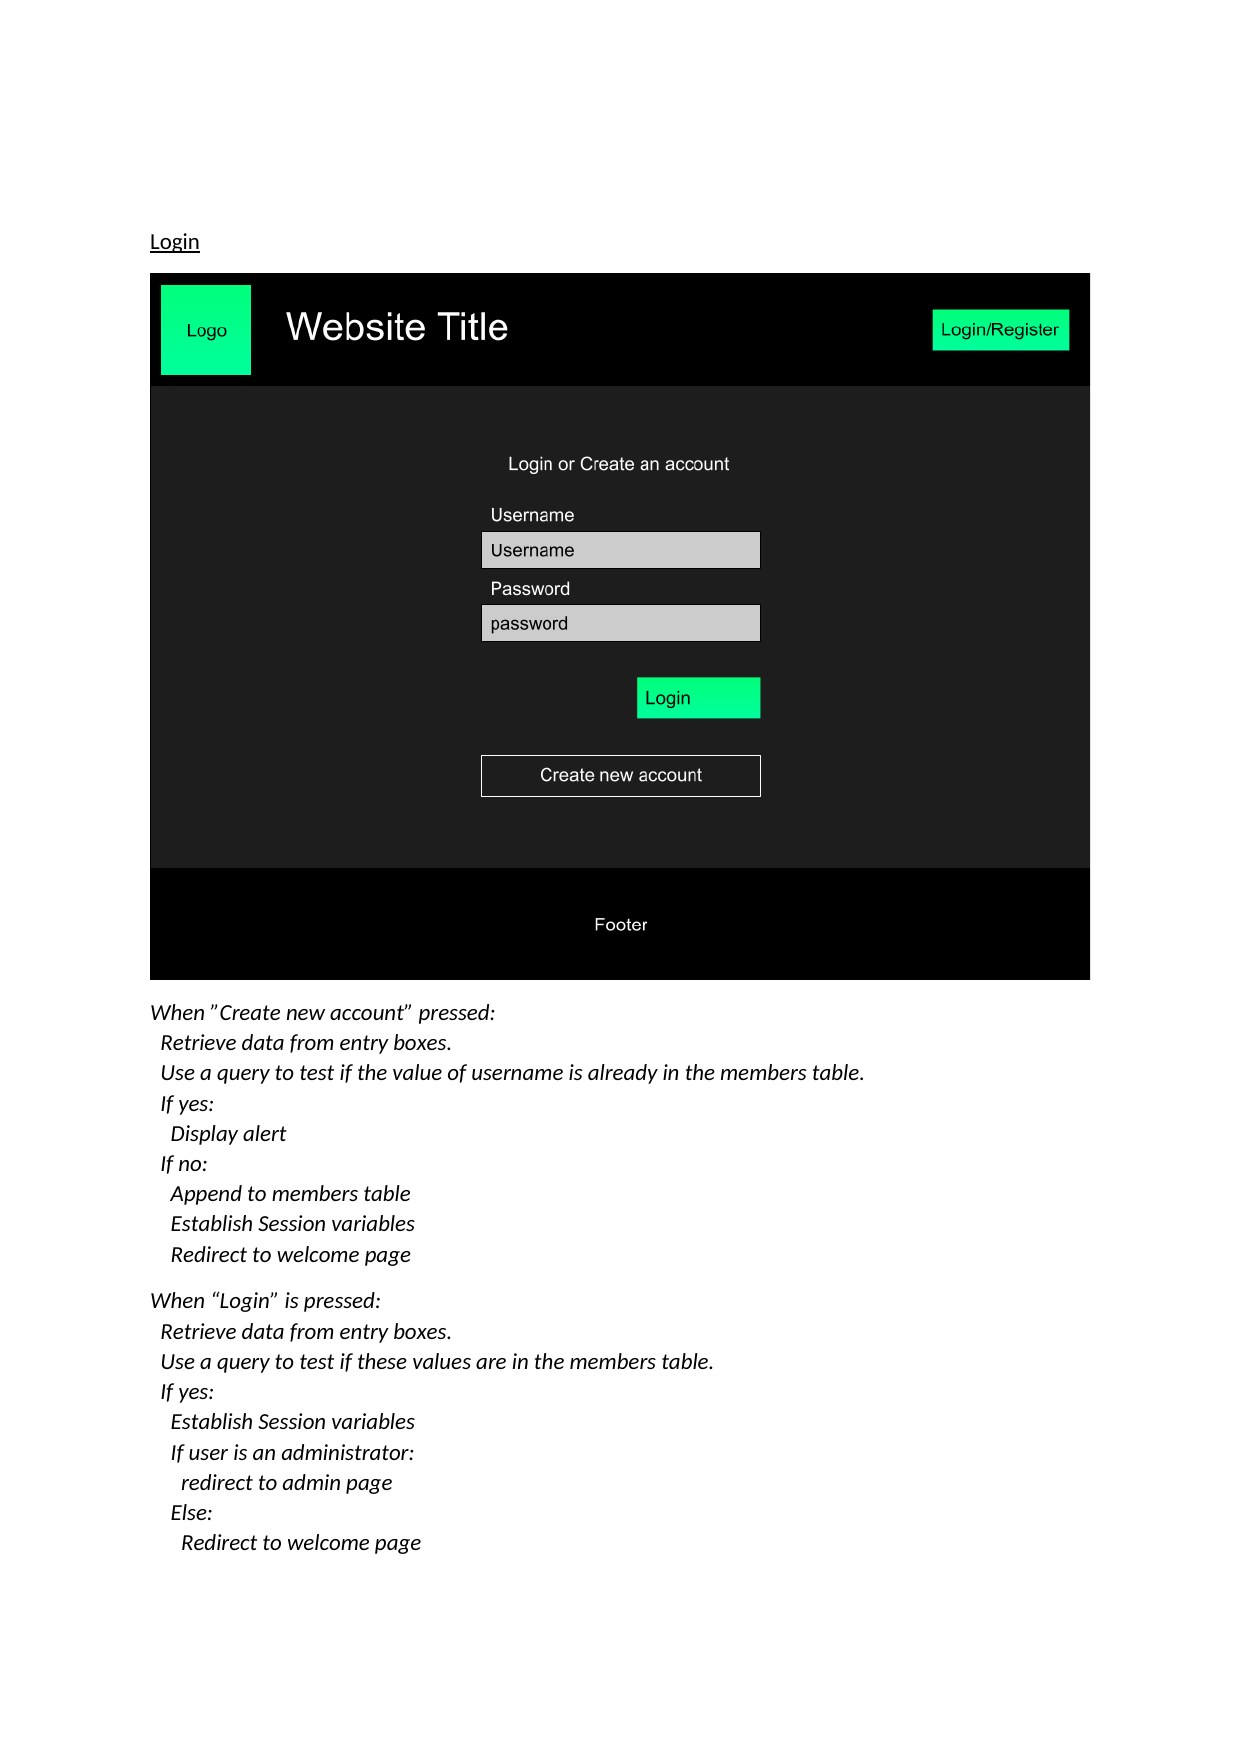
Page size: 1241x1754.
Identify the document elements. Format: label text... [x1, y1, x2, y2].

text Login [150, 227, 1090, 255]
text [150, 1287, 1090, 1556]
text When ”Create new account” pressed: Retrieve data from entry boxes. Use a query to test if the value of username is already in the members table. If yes: Display alert If no: Append to members table Establish Session variables Redirect to welcome page [150, 998, 1090, 1268]
picture [150, 273, 1091, 980]
